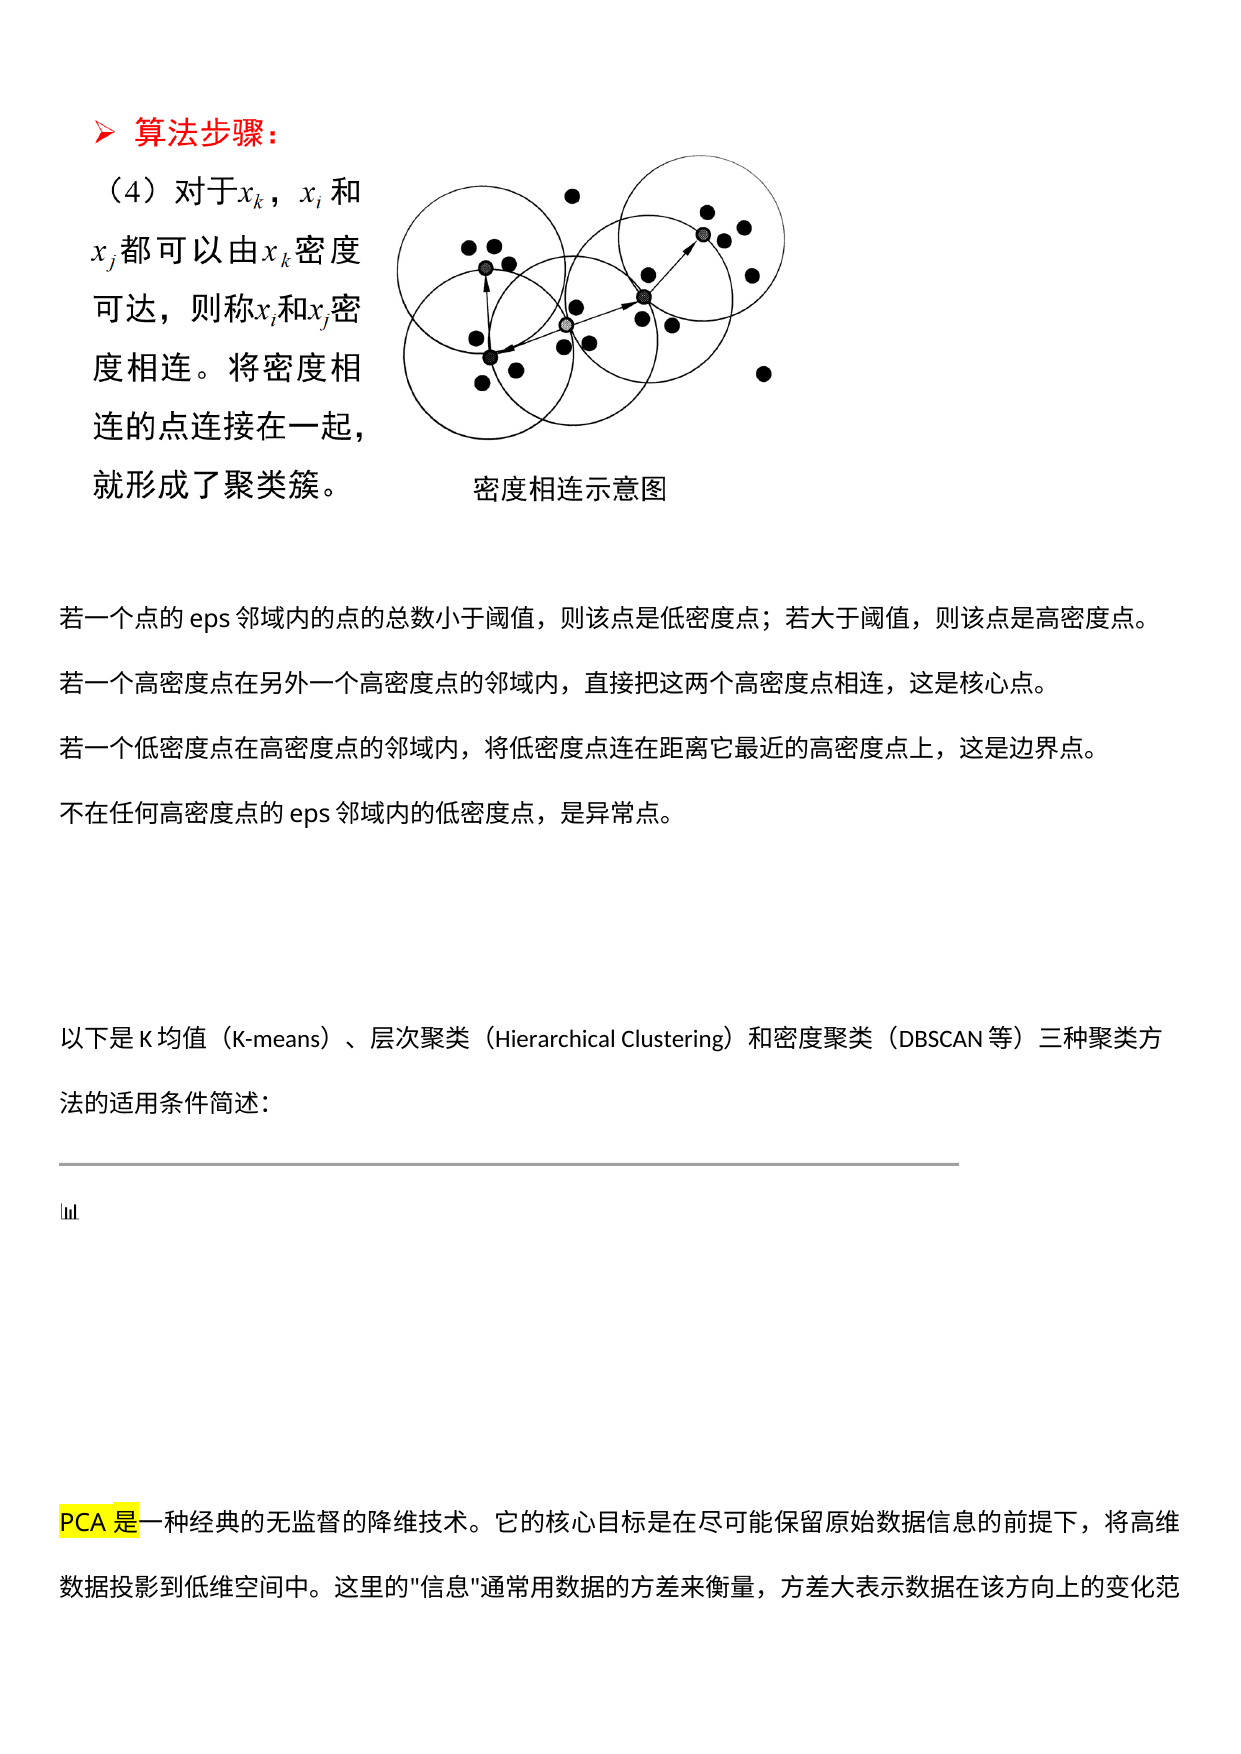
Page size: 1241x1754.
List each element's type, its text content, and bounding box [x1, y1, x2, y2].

text 以下是K均值（K-means）、层次聚类（Hierarchical Clustering）和密度聚类（DBSCAN等）三种聚类方法的适用条件简述： [59, 1004, 1181, 1134]
text 若一个点的eps邻域内的点的总数小于阈值，则该点是低密度点；若大于阈值，则该点是高密度点。 [59, 584, 1181, 649]
text 若一个高密度点在另外一个高密度点的邻域内，直接把这两个高密度点相连，这是核心点。 [59, 649, 1181, 714]
text 📊 ​ [59, 1195, 1181, 1228]
picture [59, 97, 804, 558]
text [59, 1488, 1181, 1618]
text 不在任何高密度点的eps邻域内的低密度点，是异常点。 [59, 779, 1181, 844]
text 若一个低密度点在高密度点的邻域内，将低密度点连在距离它最近的高密度点上，这是边界点。 [59, 714, 1181, 779]
